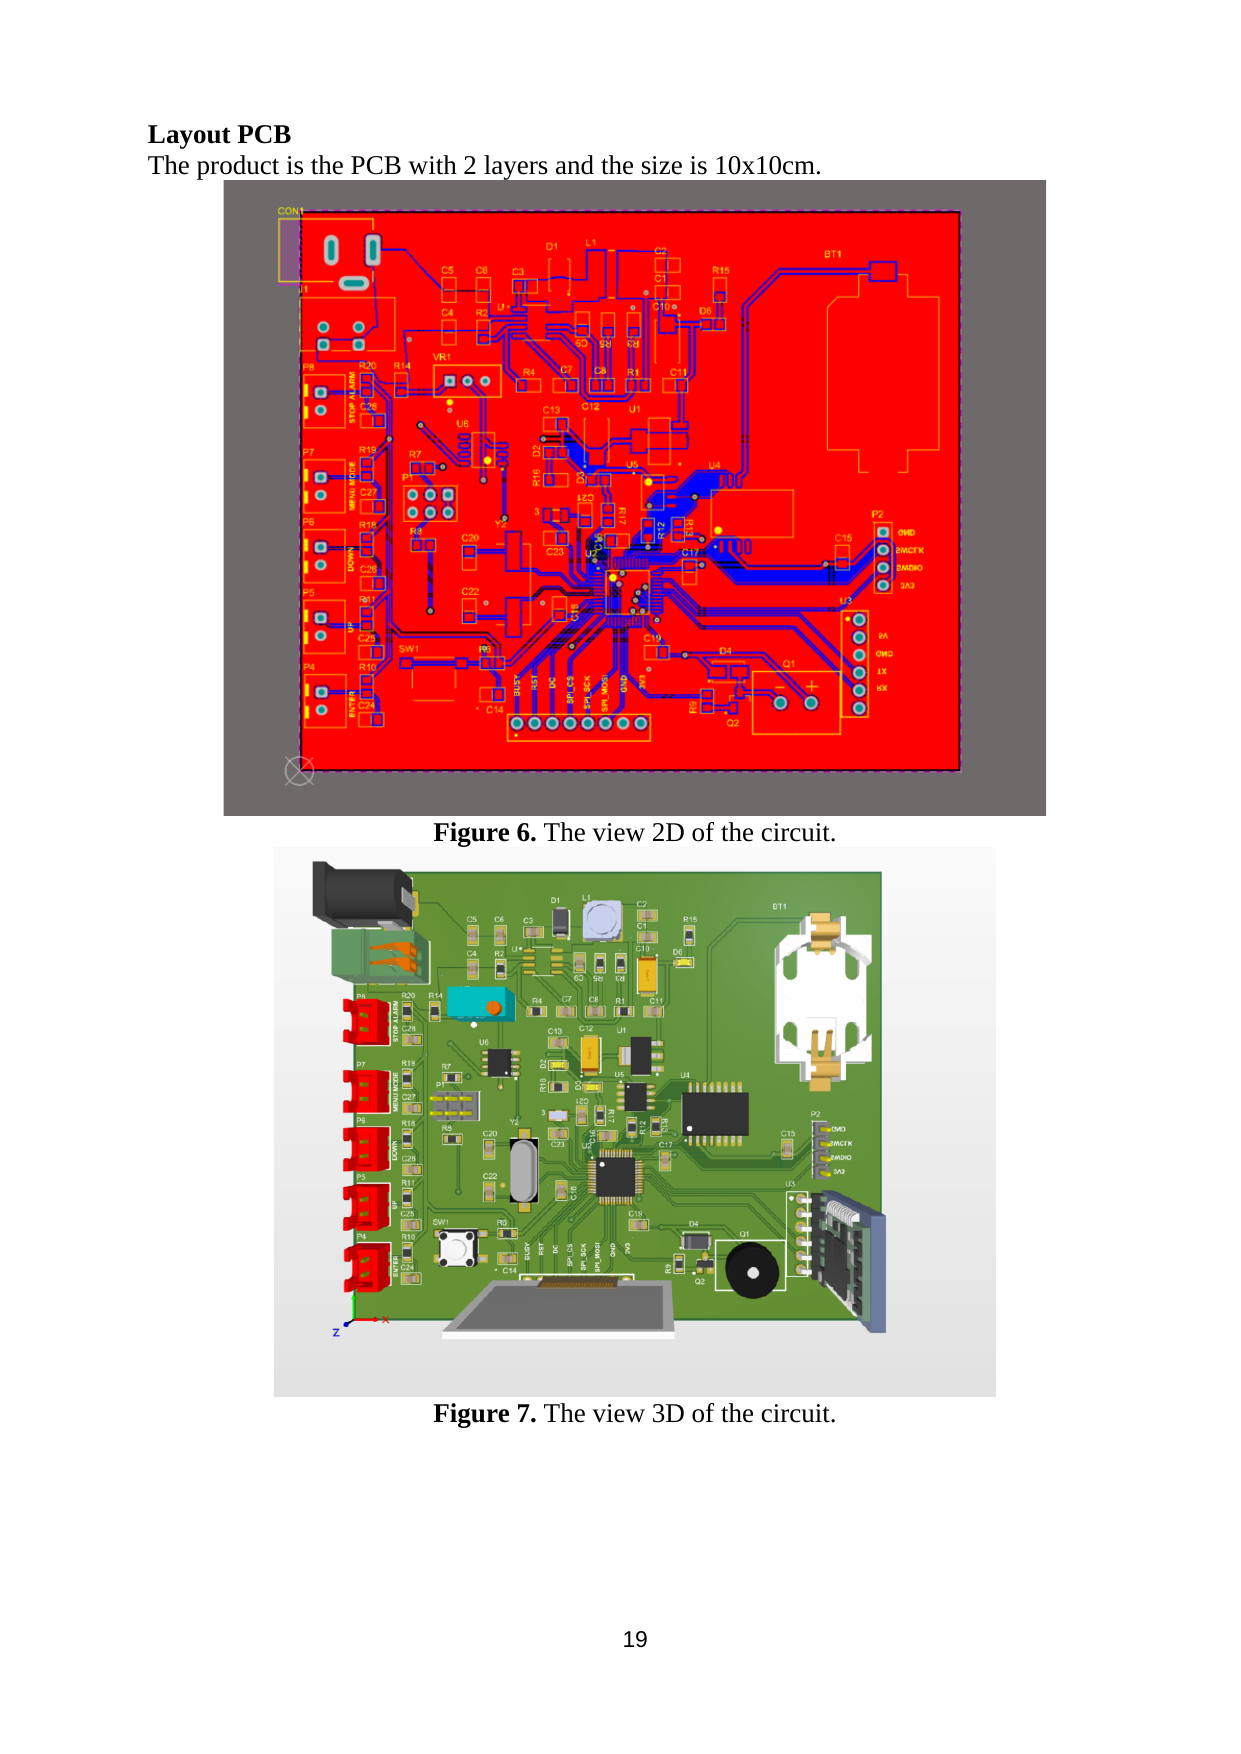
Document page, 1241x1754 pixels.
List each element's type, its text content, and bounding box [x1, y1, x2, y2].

text Figure 6. The view 2D of the circuit. [148, 816, 1122, 847]
list Layout PCB [148, 118, 1122, 149]
picture [273, 847, 996, 1397]
picture [223, 180, 1047, 816]
list The product is the PCB with 2 layers and the size is 10x10cm. [148, 149, 1122, 180]
text Figure 7. The view 3D of the circuit. [148, 1397, 1122, 1428]
